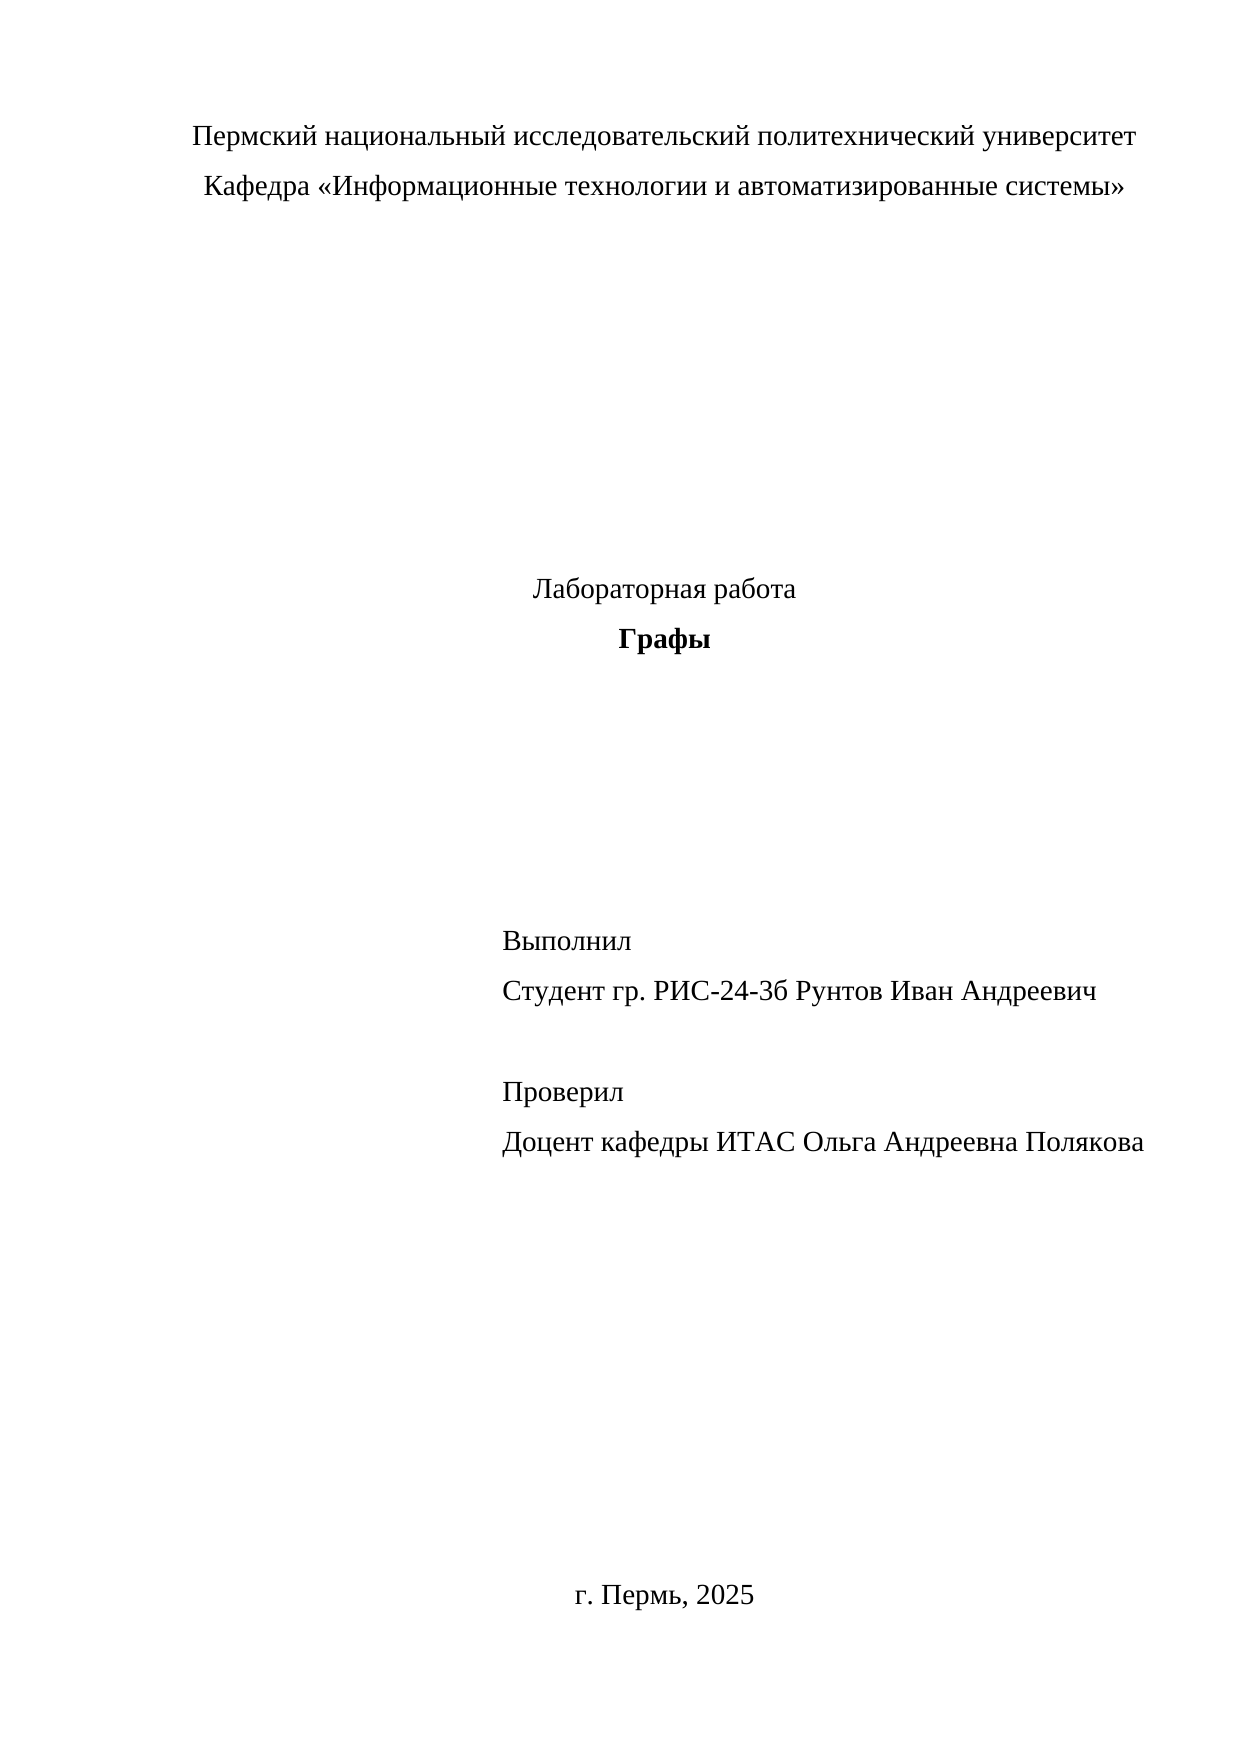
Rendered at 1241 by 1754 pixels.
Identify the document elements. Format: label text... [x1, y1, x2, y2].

text Кафедра «Информационные технологии и автоматизированные системы» [177, 168, 1152, 202]
text Лабораторная работа [177, 571, 1152, 604]
text Графы [177, 621, 1152, 655]
text Выполнил [502, 923, 1152, 957]
text Доцент кафедры ИТАС Ольга Андреевна Полякова [502, 1124, 1152, 1158]
text Проверил [502, 1074, 1152, 1108]
text Студент гр. РИС-24-3б Рунтов Иван Андреевич [502, 973, 1152, 1007]
text Пермский национальный исследовательский политехнический университет [177, 118, 1152, 152]
text г. Пермь, 2025 [177, 1577, 1152, 1611]
